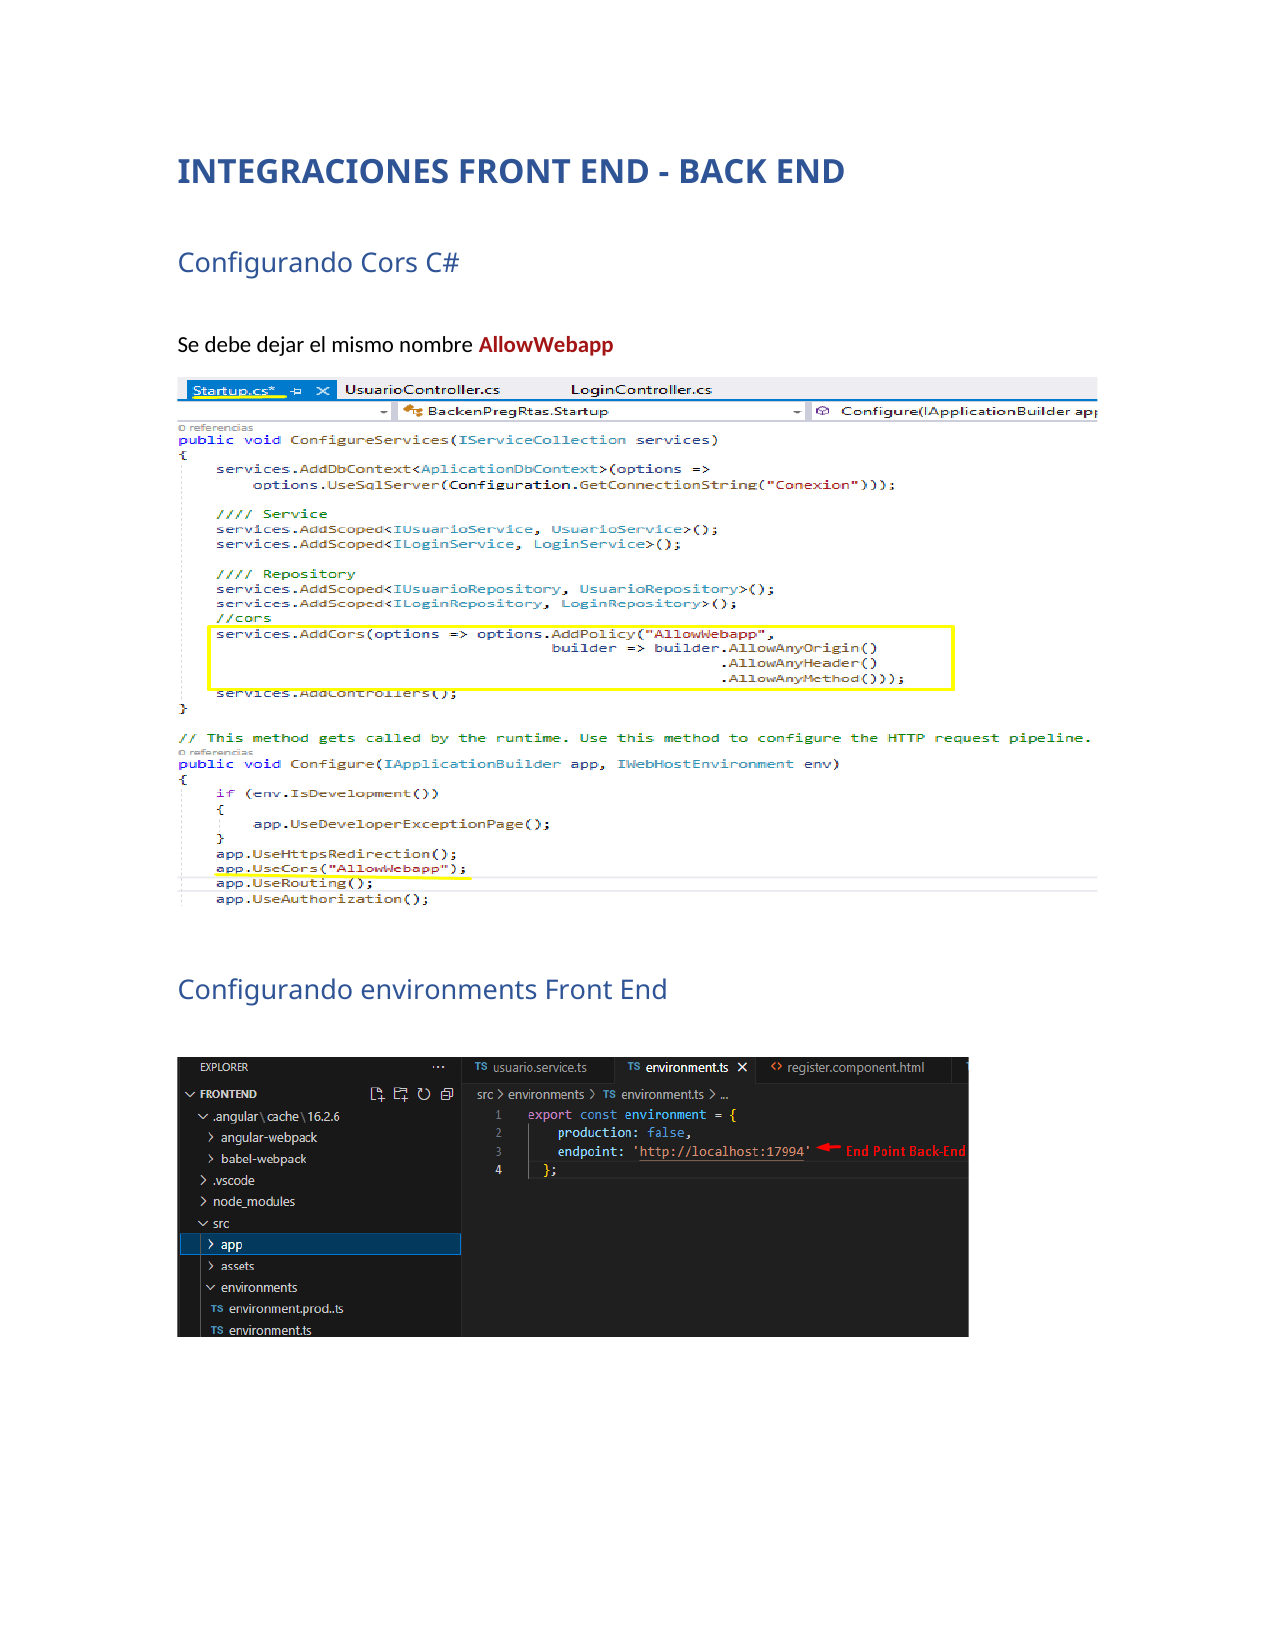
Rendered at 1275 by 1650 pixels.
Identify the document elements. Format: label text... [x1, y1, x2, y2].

subtitle Configurando environments Front End [177, 971, 1098, 1008]
subtitle INTEGRACIONES FRONT END - BACK END [177, 148, 1098, 193]
picture [177, 377, 1098, 906]
text Se debe dejar el mismo nombre AllowWebapp [177, 330, 1098, 358]
subtitle Configurando Cors C# [177, 243, 1098, 280]
picture [177, 1057, 969, 1337]
